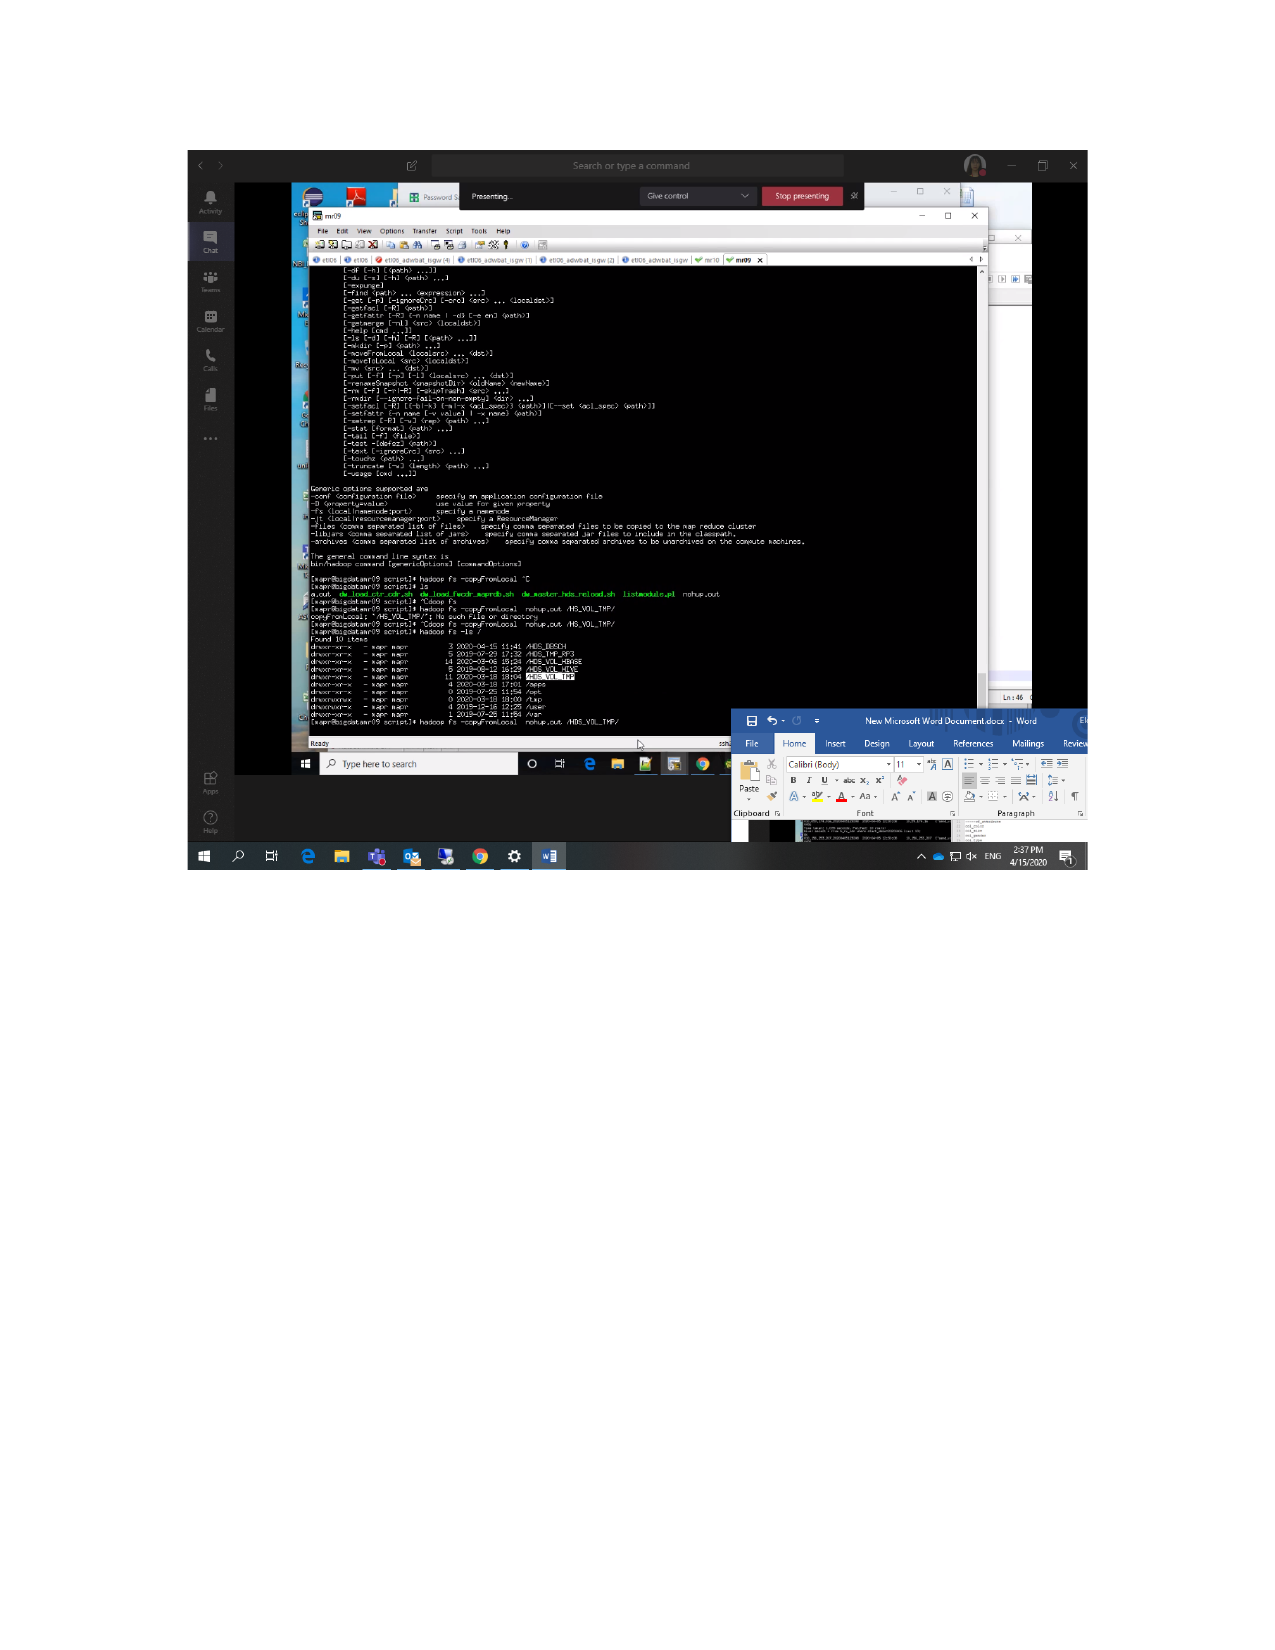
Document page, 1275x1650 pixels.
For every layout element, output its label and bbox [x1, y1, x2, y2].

picture [187, 150, 1088, 870]
